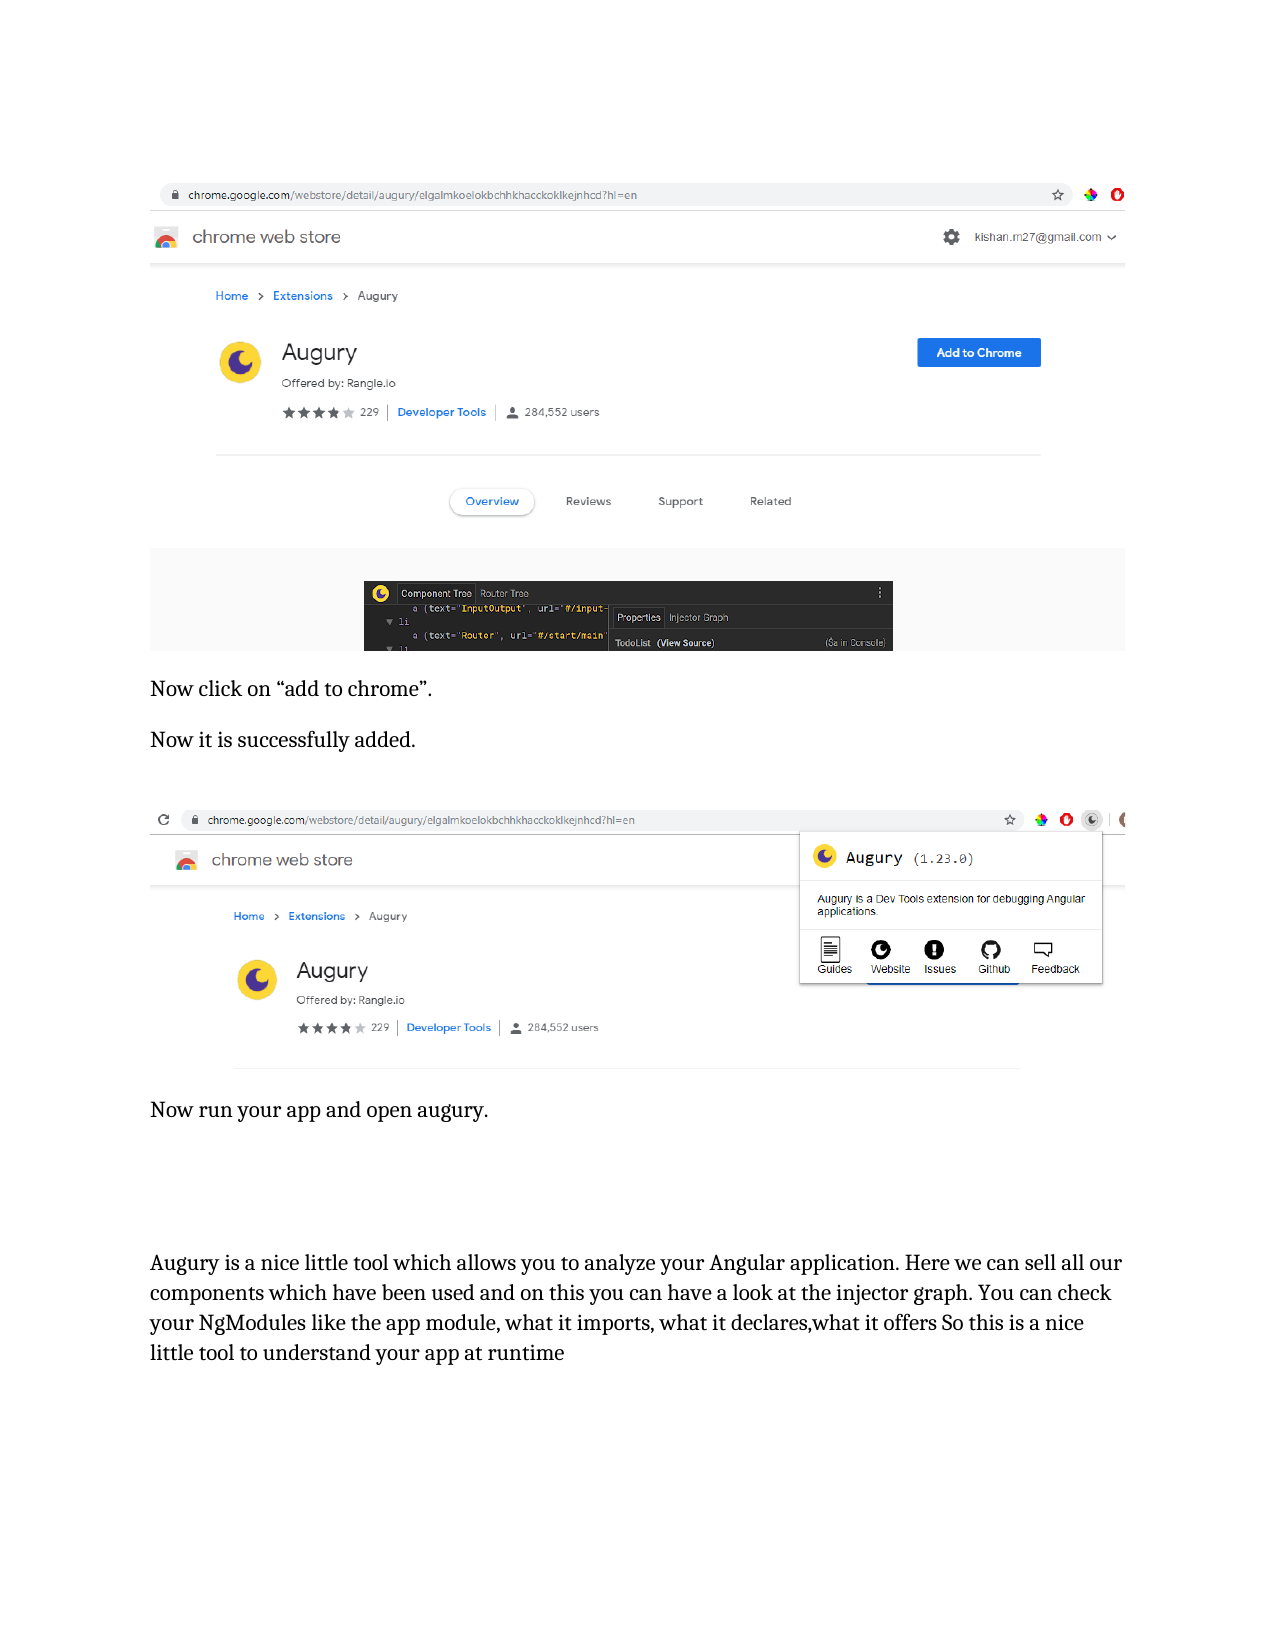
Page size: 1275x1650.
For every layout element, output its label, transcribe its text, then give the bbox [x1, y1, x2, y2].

text Now click on “add to chrome”. [150, 676, 1125, 702]
text Now run your app and open augury. [150, 1096, 1125, 1123]
text Augury is a nice little tool which allows you to analyze your Angular application. Here we can sell all our components which have been used and on this you can have a look at the injector graph. You can check your NgModules like the app module, what it imports, what it declares,what it offers So this is a nice little tool to understand your app at runtime [150, 1249, 1125, 1367]
picture [150, 182, 1125, 651]
text Now it is successfully added. [150, 727, 1125, 753]
picture [150, 810, 1125, 1072]
